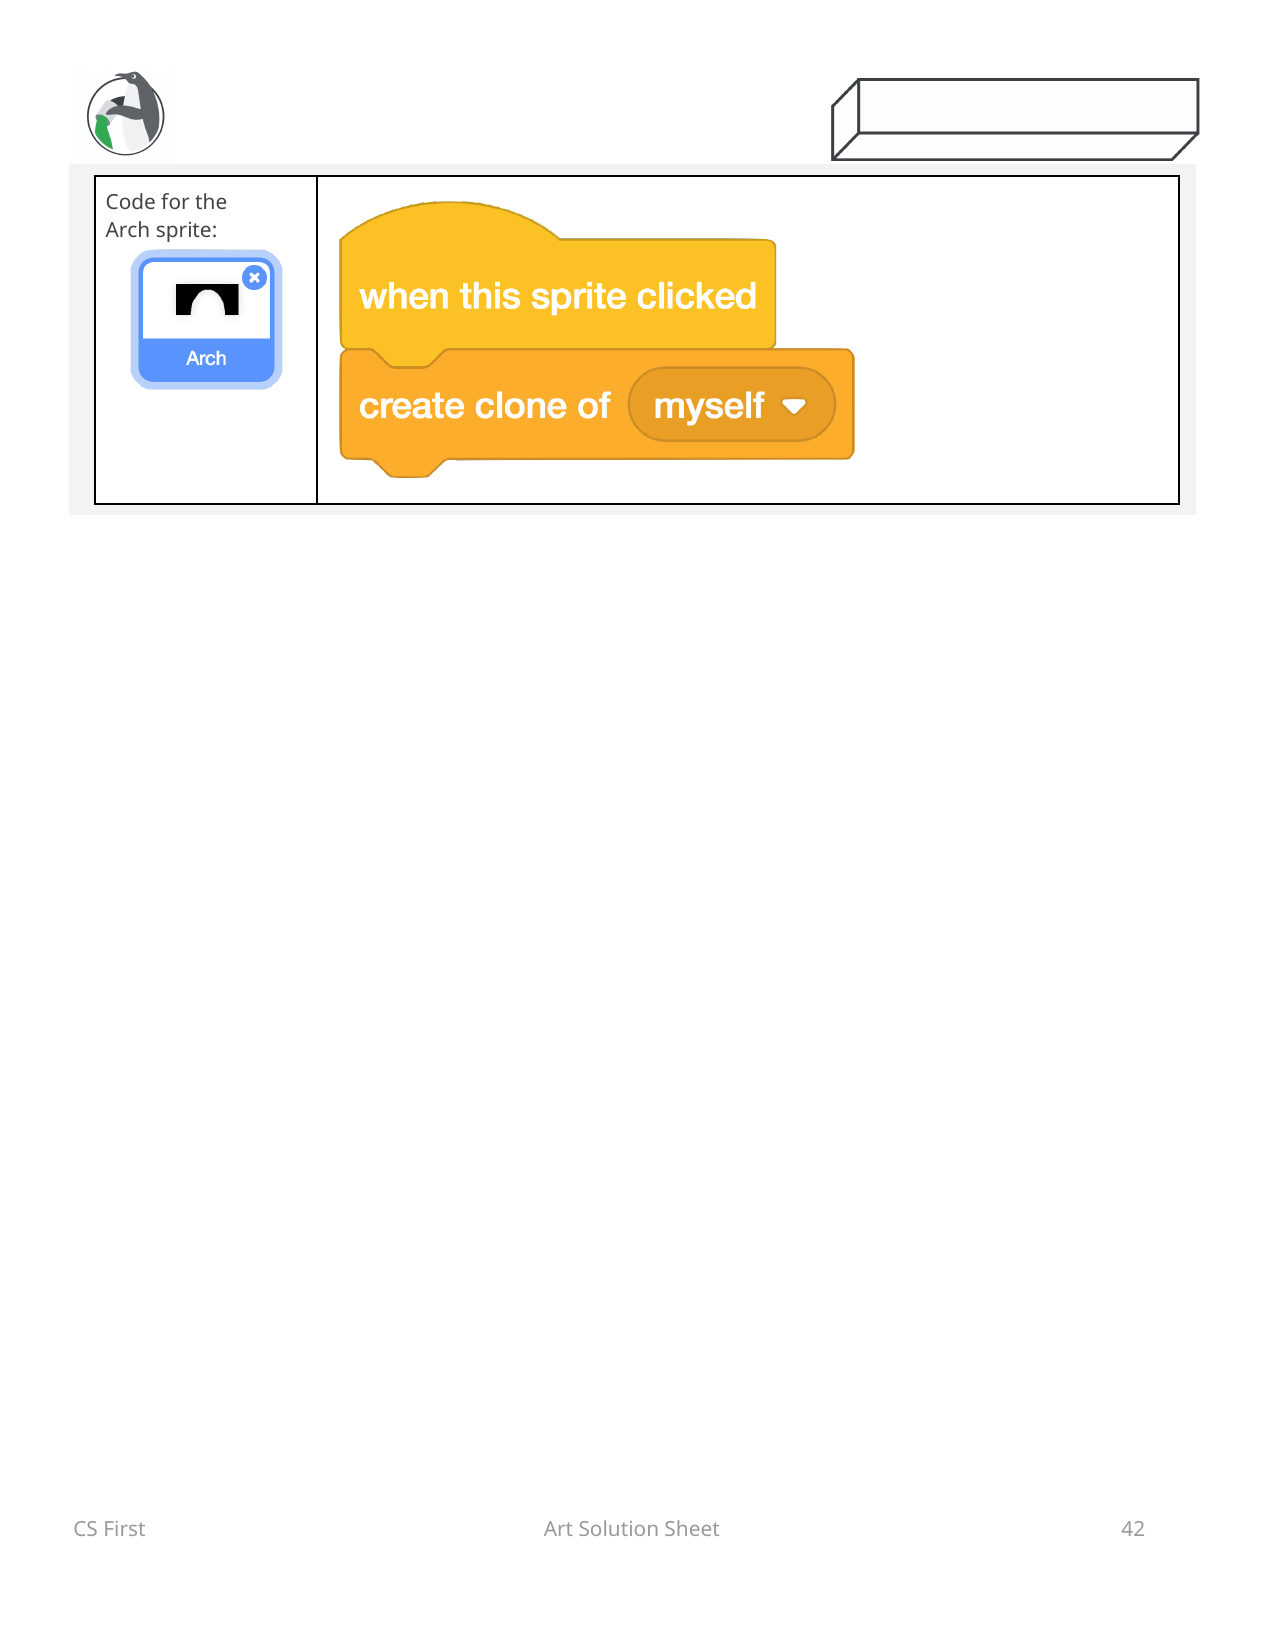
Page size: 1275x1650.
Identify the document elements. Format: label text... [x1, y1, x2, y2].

picture [75, 65, 174, 164]
picture [124, 243, 288, 398]
picture [829, 69, 1201, 161]
picture [327, 187, 874, 493]
